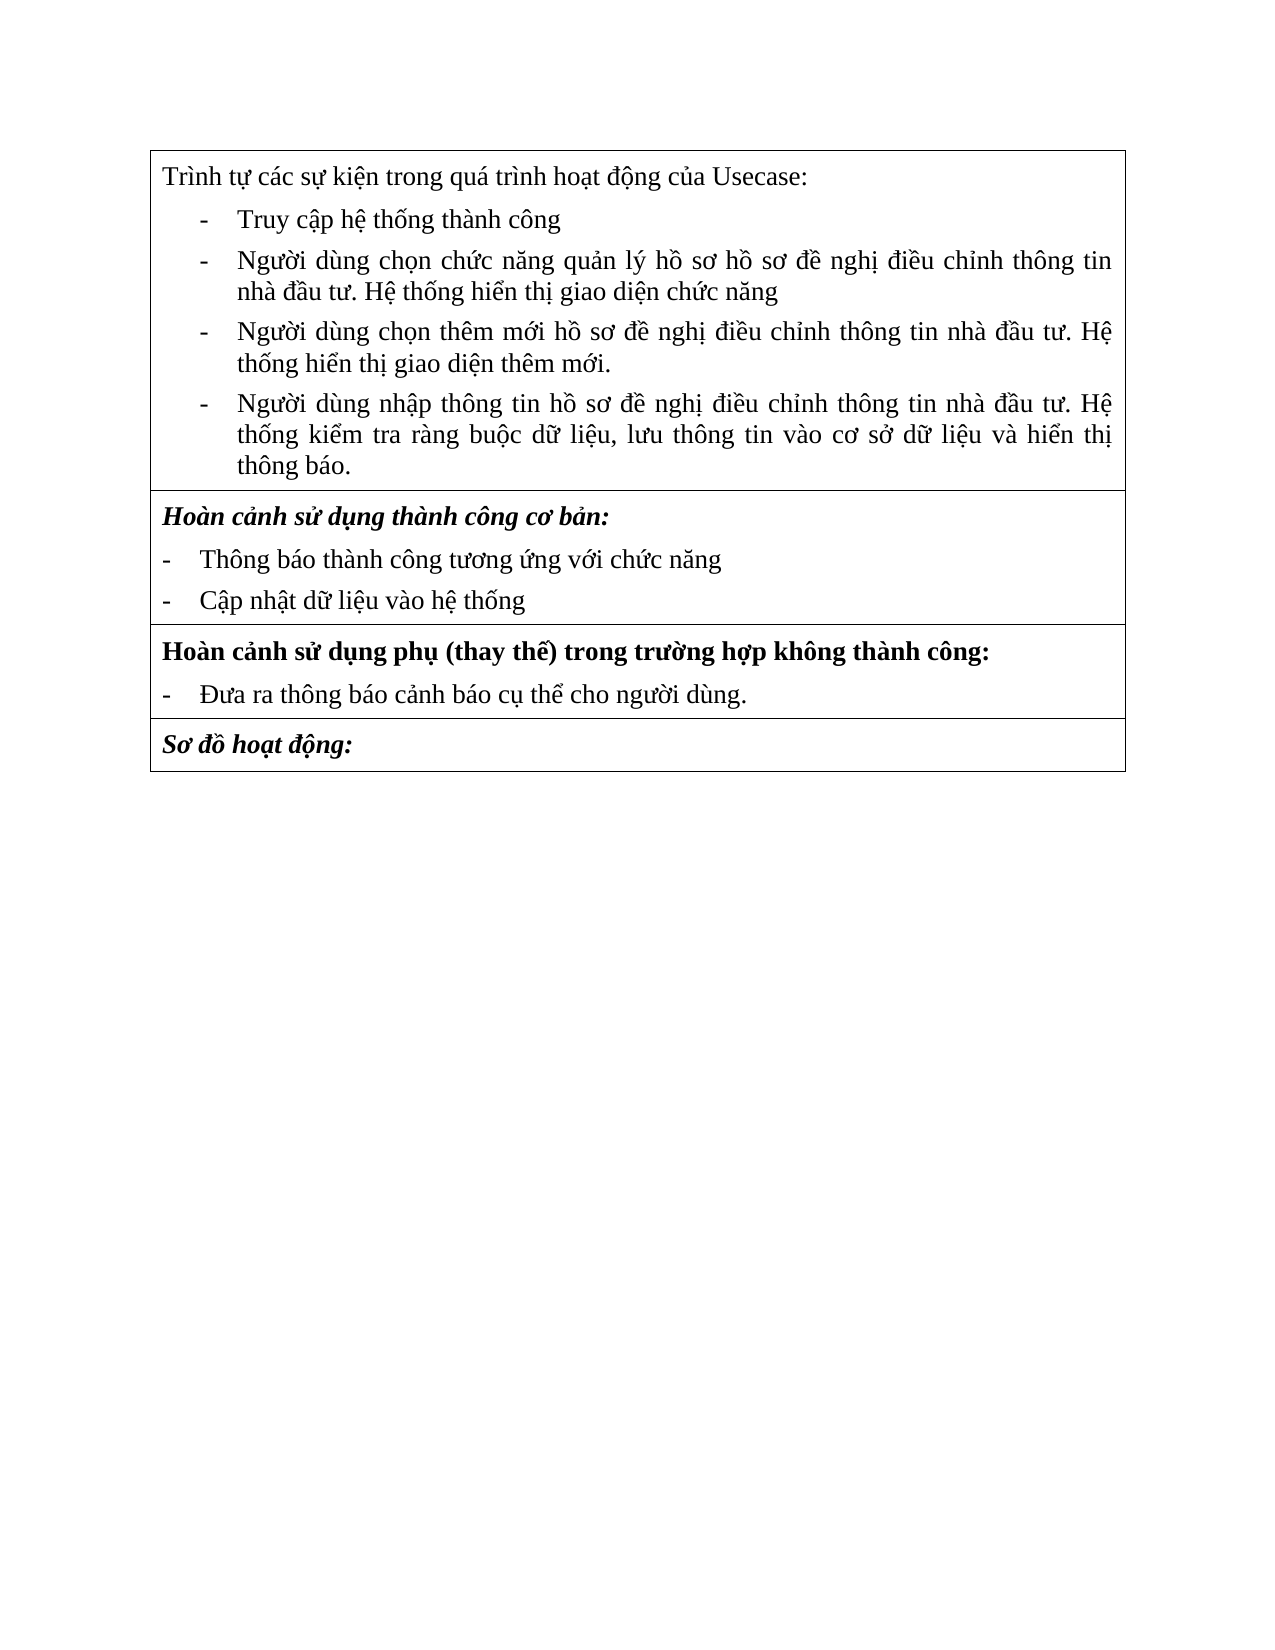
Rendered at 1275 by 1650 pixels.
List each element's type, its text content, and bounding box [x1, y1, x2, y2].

table_cell Hoàn cảnh sử dụng phụ (thay thế) trong trường hợp không thành công: Đưa ra thông báo cảnh báo cụ thể cho người dùng. [151, 625, 1125, 718]
table_cell Trình tự các sự kiện trong quá trình hoạt động của Usecase: Truy cập hệ thống thành công Người dùng chọn chức năng quản lý hồ sơ hồ sơ đề nghị điều chỉnh thông tin nhà đầu tư. Hệ thống hiển thị giao diện chức năng Người dùng chọn thêm mới hồ sơ đề nghị điều chỉnh thông tin nhà đầu tư. Hệ thống hiển thị giao diện thêm mới. Người dùng nhập thông tin hồ sơ đề nghị điều chỉnh thông tin nhà đầu tư. Hệ thống kiểm tra ràng buộc dữ liệu, lưu thông tin vào cơ sở dữ liệu và hiển thị thông báo. [151, 151, 1125, 490]
table_cell Hoàn cảnh sử dụng thành công cơ bản: Thông báo thành công tương ứng với chức năng Cập nhật dữ liệu vào hệ thống [151, 491, 1125, 624]
table_cell Sơ đồ hoạt động: [151, 719, 1125, 771]
